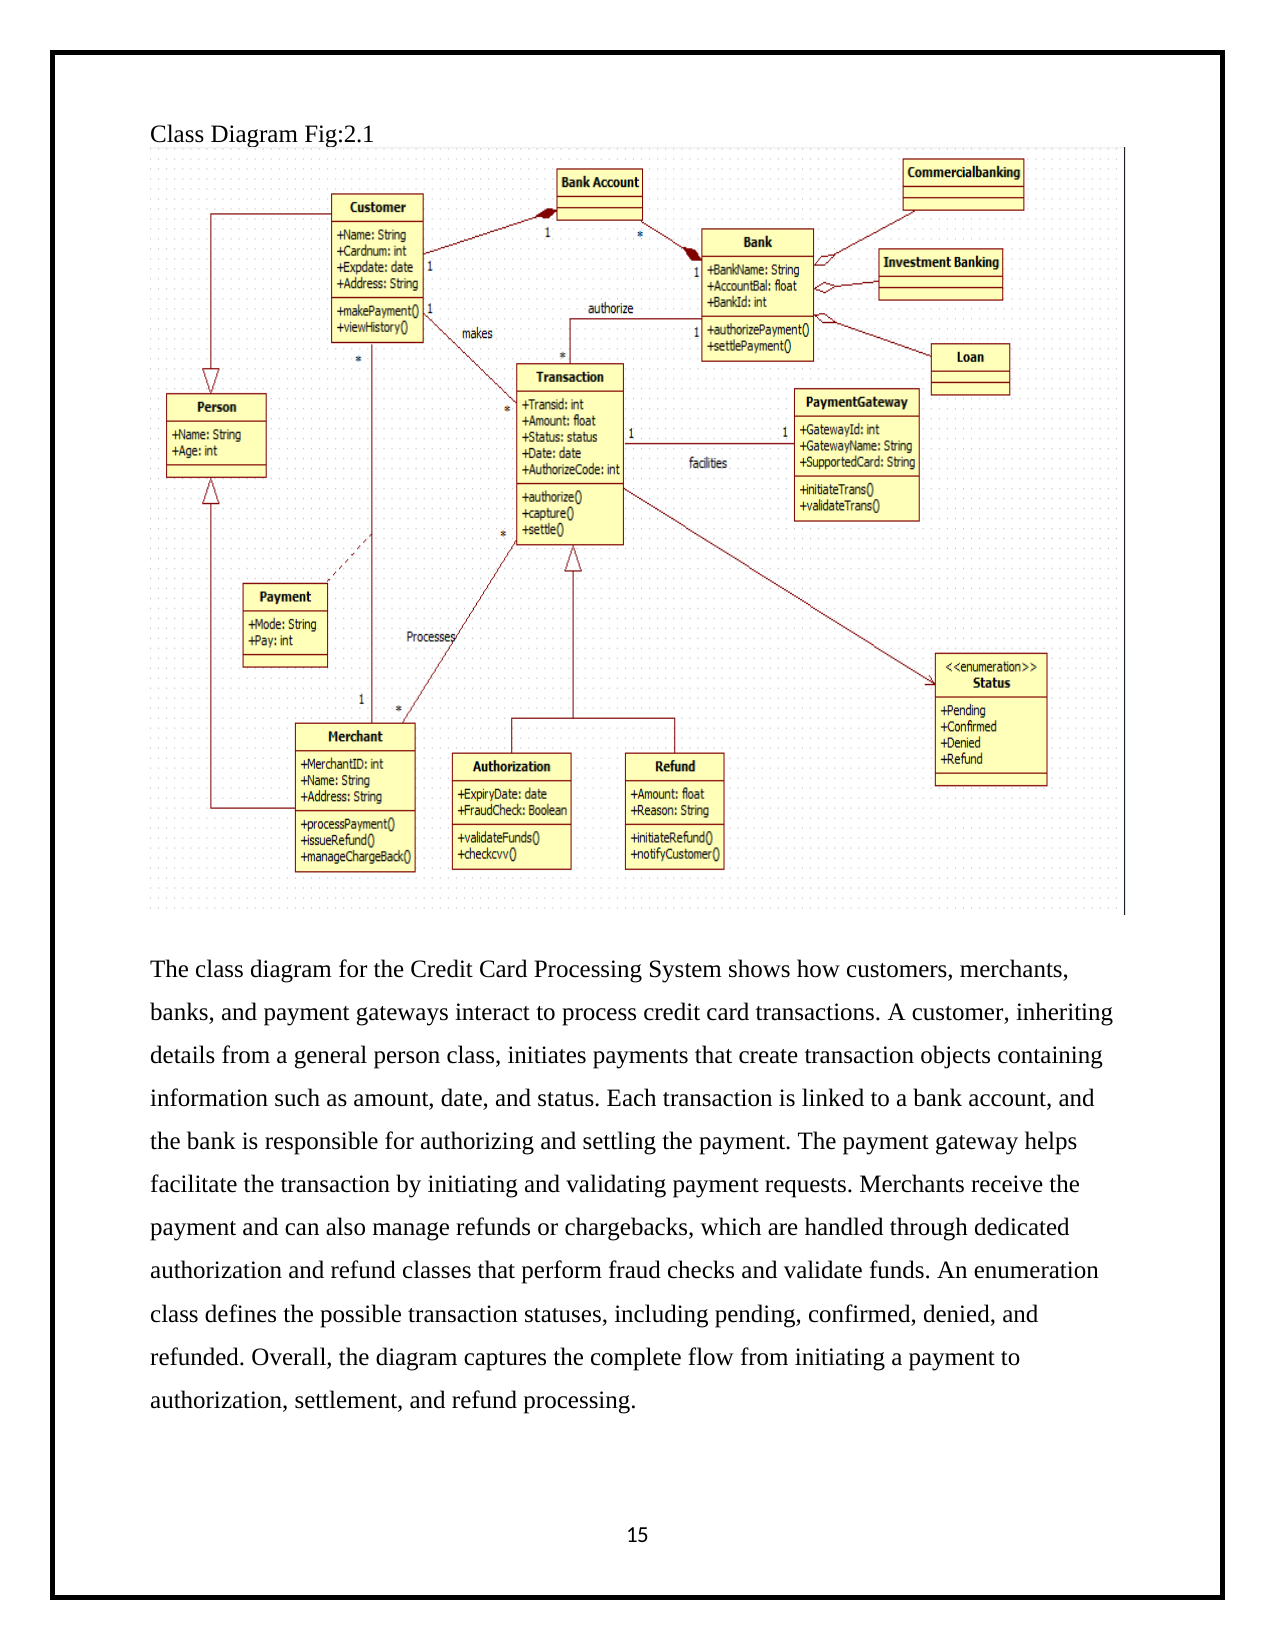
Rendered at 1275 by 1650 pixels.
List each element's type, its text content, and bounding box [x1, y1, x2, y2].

text The class diagram for the Credit Card Processing System shows how customers, merchants, banks, and payment gateways interact to process credit card transactions. A customer, inheriting details from a general person class, initiates payments that create transaction objects containing information such as amount, date, and status. Each transaction is linked to a bank account, and the bank is responsible for authorizing and settling the payment. The payment gateway helps facilitate the transaction by initiating and validating payment requests. Merchants receive the payment and can also manage refunds or chargebacks, which are handled through dedicated authorization and refund classes that perform fraud checks and validate funds. An enumeration class defines the possible transaction statuses, including pending, confirmed, denied, and refunded. Overall, the diagram captures the complete flow from initiating a payment to authorization, settlement, and refund processing. [150, 954, 1123, 1414]
text Class Diagram Fig:2.1 [150, 119, 1125, 147]
picture [150, 147, 1125, 915]
